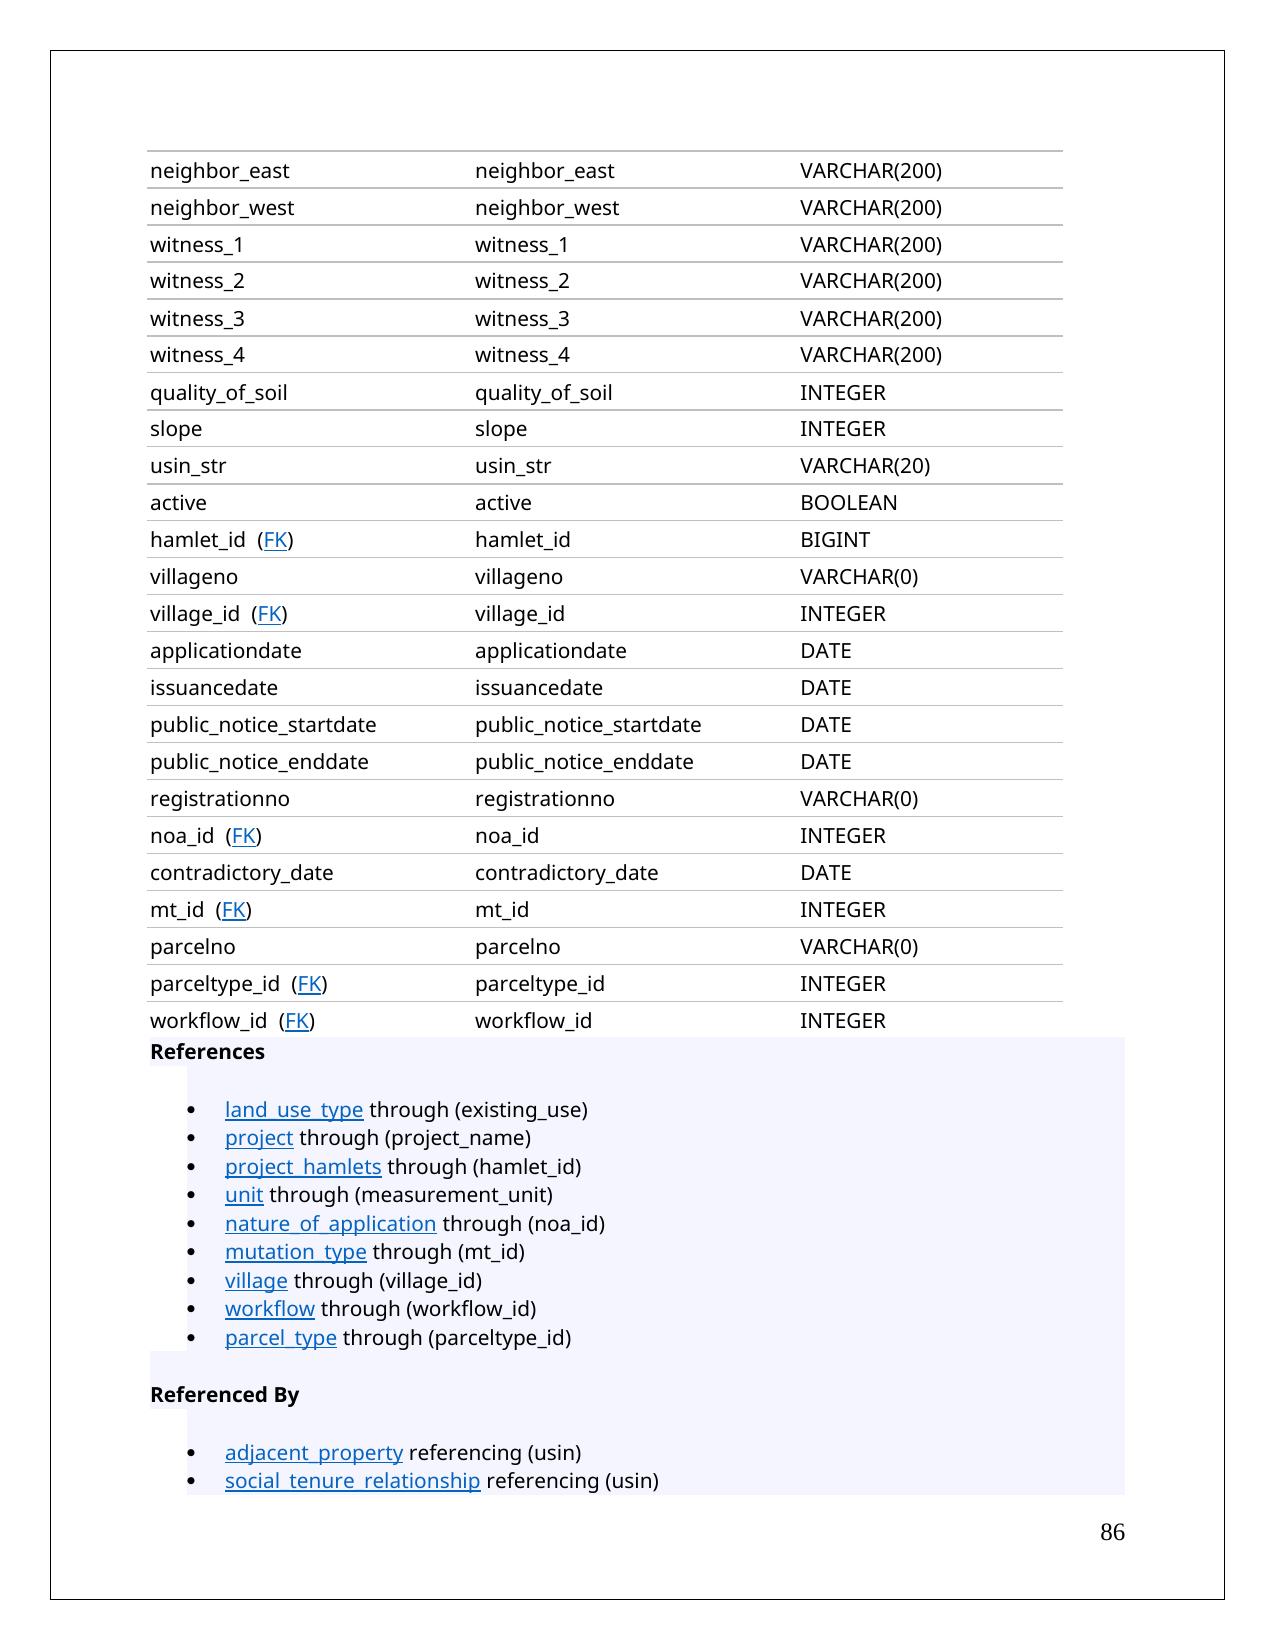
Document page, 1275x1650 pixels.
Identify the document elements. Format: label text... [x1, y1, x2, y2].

list project_hamlets through (hamlet_id) [187, 1152, 1125, 1180]
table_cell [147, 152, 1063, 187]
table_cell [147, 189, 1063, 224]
list workflow through (workflow_id) [187, 1294, 1125, 1323]
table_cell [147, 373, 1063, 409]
list unit through (measurement_unit) [187, 1180, 1125, 1209]
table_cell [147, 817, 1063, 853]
list village through (village_id) [187, 1266, 1125, 1294]
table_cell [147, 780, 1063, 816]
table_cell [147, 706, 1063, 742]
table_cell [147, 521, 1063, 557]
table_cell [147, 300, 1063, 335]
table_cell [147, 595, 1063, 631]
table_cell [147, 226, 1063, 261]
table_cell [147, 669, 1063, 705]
list nature_of_application through (noa_id) [187, 1209, 1125, 1237]
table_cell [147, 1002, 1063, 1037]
subtitle References [150, 1037, 1125, 1066]
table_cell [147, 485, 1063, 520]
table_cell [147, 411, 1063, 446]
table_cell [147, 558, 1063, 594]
list project through (project_name) [187, 1123, 1125, 1152]
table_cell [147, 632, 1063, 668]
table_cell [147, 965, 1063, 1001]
list mutation_type through (mt_id) [187, 1237, 1125, 1266]
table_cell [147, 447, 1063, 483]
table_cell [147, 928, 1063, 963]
list social_tenure_relationship referencing (usin) [187, 1466, 1125, 1495]
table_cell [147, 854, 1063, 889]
list land_use_type through (existing_use) [187, 1095, 1125, 1123]
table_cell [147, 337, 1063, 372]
list adjacent_property referencing (usin) [187, 1438, 1125, 1466]
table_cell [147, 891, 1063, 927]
list parcel_type through (parceltype_id) [187, 1323, 1125, 1351]
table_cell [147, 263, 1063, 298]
subtitle Referenced By [150, 1380, 1125, 1409]
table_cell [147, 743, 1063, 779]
